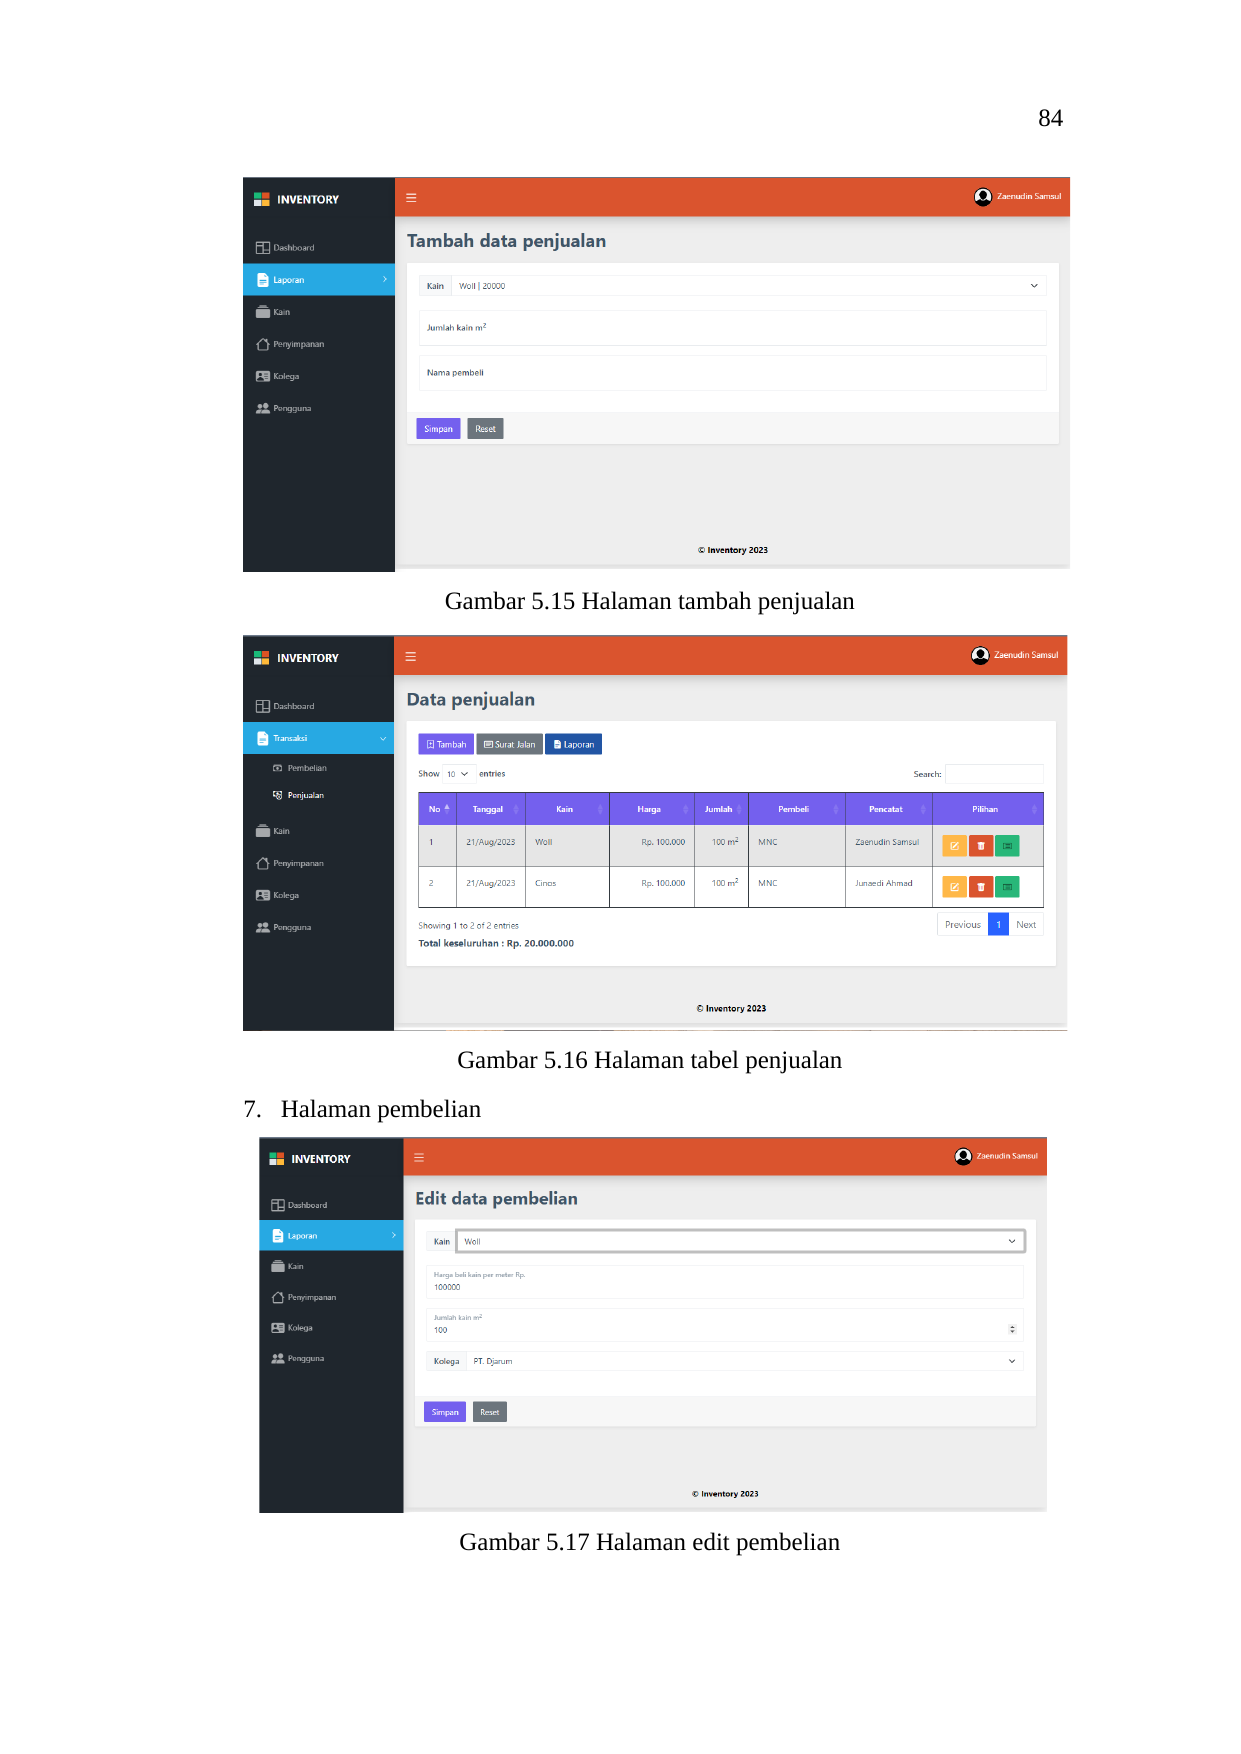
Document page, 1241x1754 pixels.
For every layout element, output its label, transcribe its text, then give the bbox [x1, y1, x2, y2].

picture [243, 177, 1071, 572]
text Gambar 5.17 Halaman edit pembelian [236, 1527, 1063, 1556]
picture [243, 635, 1068, 1031]
text Gambar 5.15 Halaman tambah penjualan [236, 586, 1063, 615]
text Gambar 5.16 Halaman tabel penjualan [236, 1045, 1063, 1074]
picture [259, 1137, 1047, 1513]
list Halaman pembelian [243, 1094, 1063, 1123]
